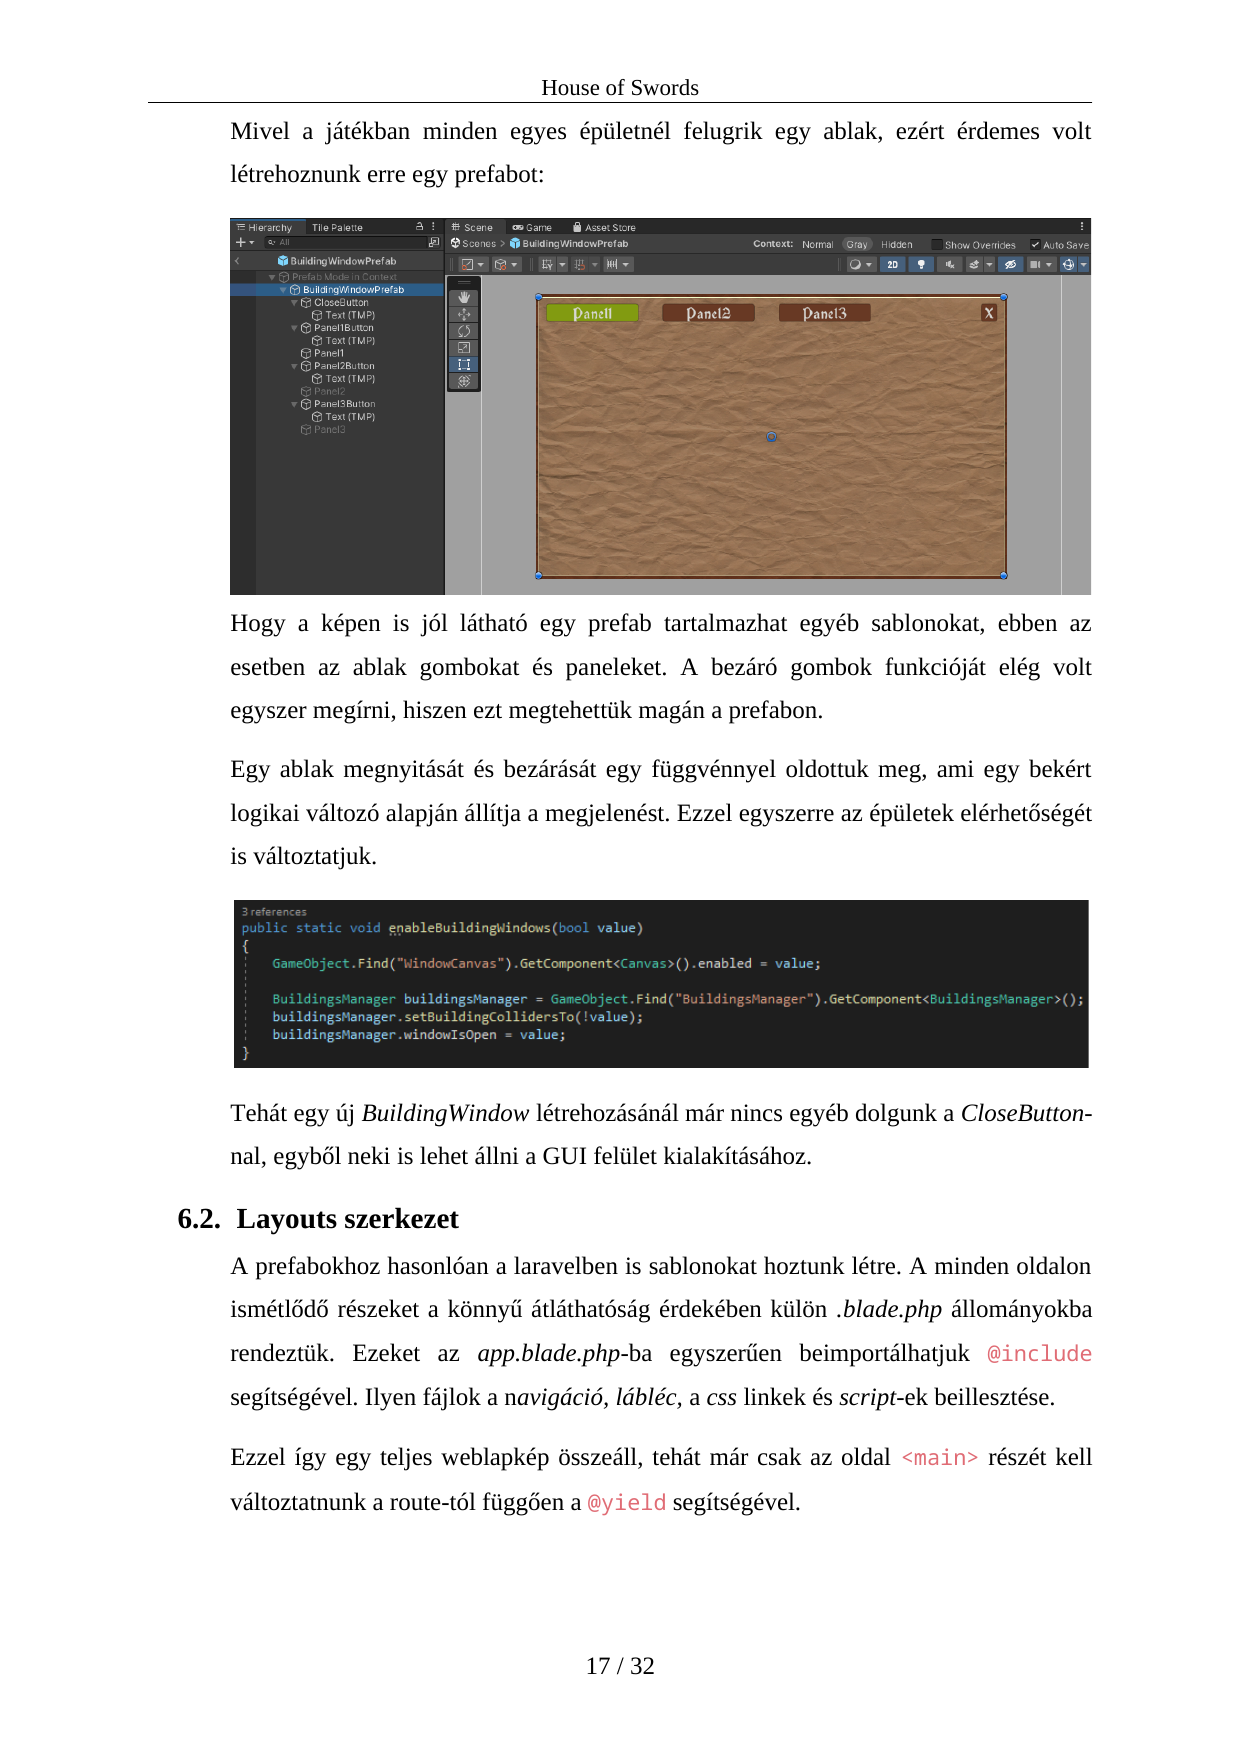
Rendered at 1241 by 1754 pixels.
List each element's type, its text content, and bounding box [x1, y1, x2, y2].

list Tehát egy új BuildingWindow létrehozásánál már nincs egyéb dolgunk a CloseButton-nal, egyből neki is lehet állni a GUI felület kialakításához. [230, 1098, 1092, 1170]
list Mivel a játékban minden egyes épületnél felugrik egy ablak, ezért érdemes volt létrehoznunk erre egy prefabot: [230, 116, 1092, 188]
list Egy ablak megnyitását és bezárását egy függvénnyel oldottuk meg, ami egy bekért logikai változó alapján állítja a megjelenést. Ezzel egyszerre az épületek elérhetőségét is változtatjuk. [230, 754, 1092, 869]
list Layouts szerkezet [177, 1201, 1092, 1234]
list Hogy a képen is jól látható egy prefab tartalmazhat egyéb sablonokat, ebben az esetben az ablak gombokat és paneleket. A bezáró gombok funkcióját elég volt egyszer megírni, hiszen ezt megtehettük magán a prefabon. [230, 608, 1092, 723]
picture [230, 218, 1092, 595]
picture [234, 900, 1089, 1068]
list A prefabokhoz hasonlóan a laravelben is sablonokat hoztunk létre. A minden oldalon ismétlődő részeket a könnyű átláthatóság érdekében külön .blade.php állományokba rendeztük. Ezeket az app.blade.php-ba egyszerűen beimportálhatjuk @include segítségével. Ilyen fájlok a navigáció, lábléc, a css linkek és script-ek beillesztése. [230, 1251, 1092, 1411]
list Ezzel így egy teljes weblapkép összeáll, tehát már csak az oldal <main> részét kell változtatnunk a route-tól függően a @yield segítségével. [230, 1442, 1092, 1516]
